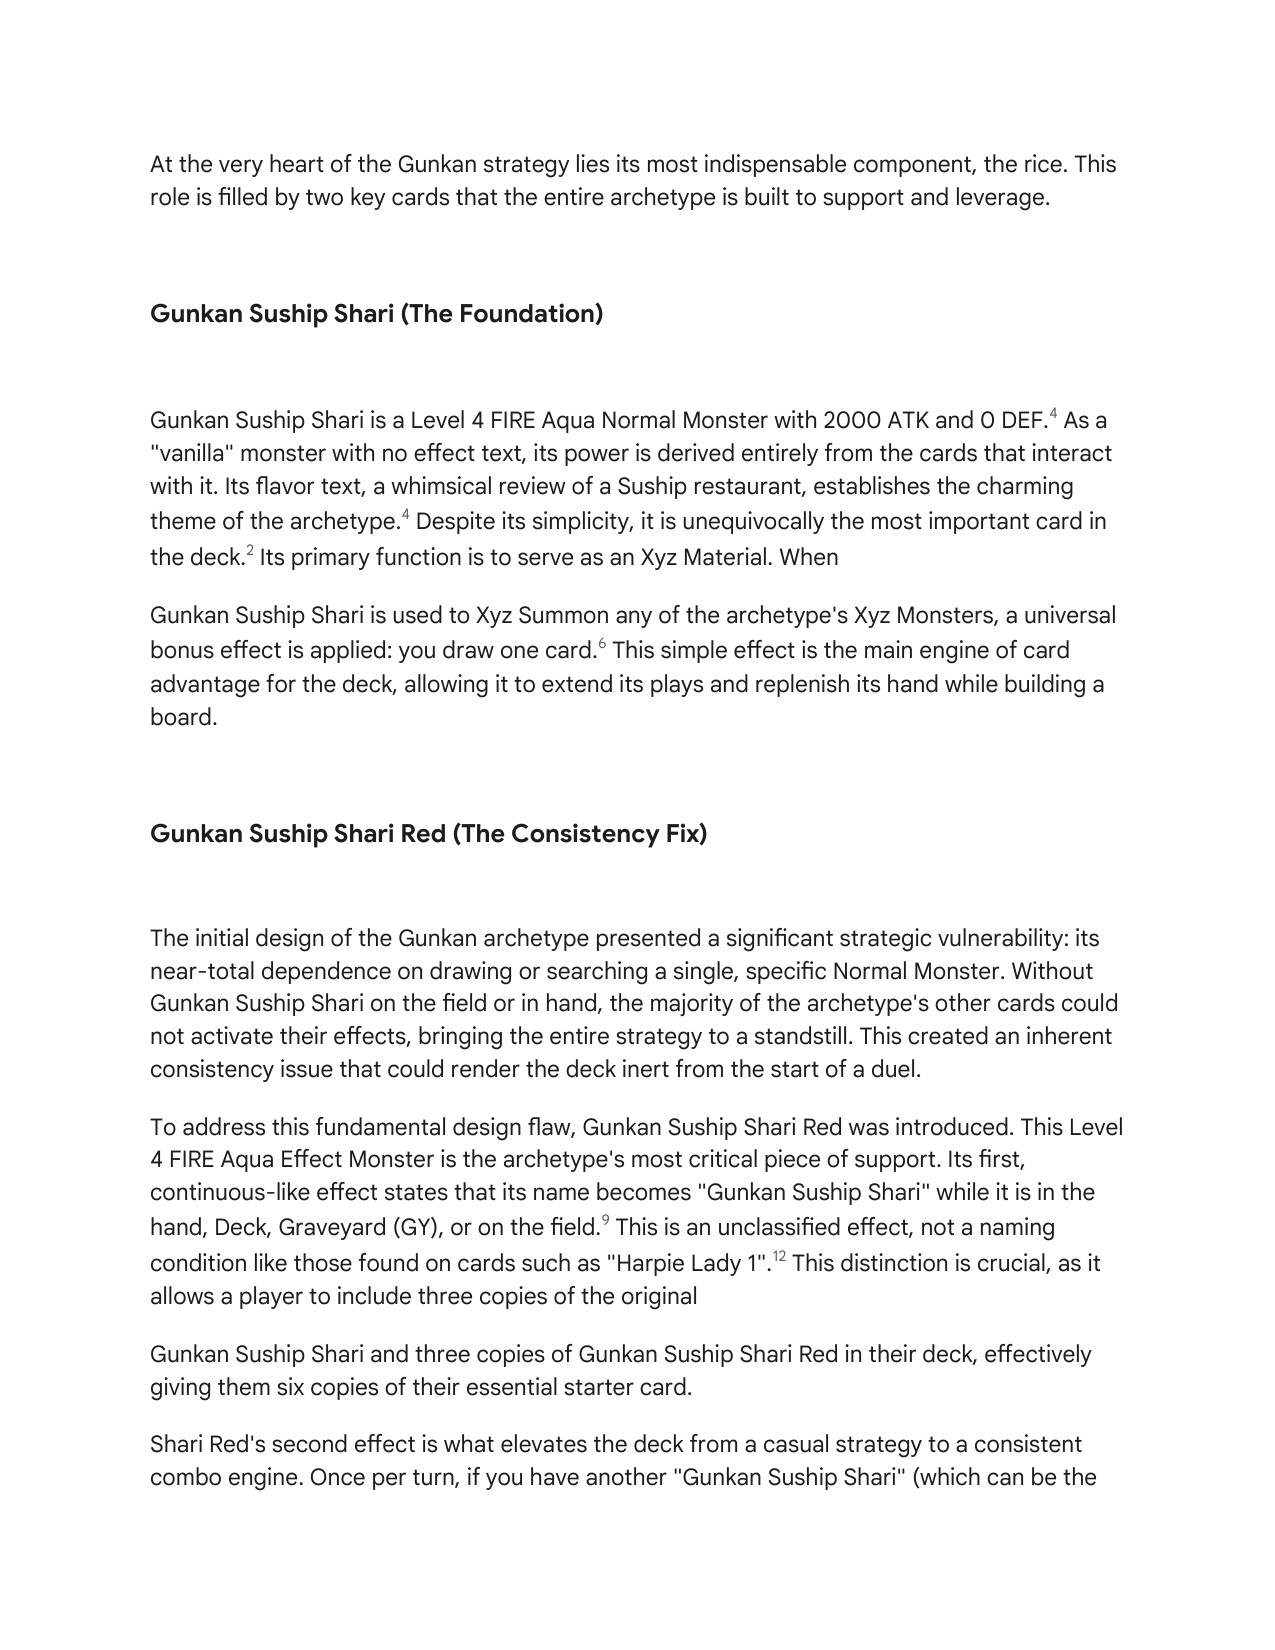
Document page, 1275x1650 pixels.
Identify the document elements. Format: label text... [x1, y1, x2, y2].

text Gunkan Suship Shari and three copies of Gunkan Suship Shari Red in their deck, effectively giving them six copies of their essential starter card. [150, 1340, 1125, 1401]
text To address this fundamental design flaw, Gunkan Suship Shari Red was introduced. This Level 4 FIRE Aqua Effect Monster is the archetype's most critical piece of support. Its first, continuous-like effect states that its name becomes "Gunkan Suship Shari" while it is in the hand, Deck, Graveyard (GY), or on the field.9 This is an unclassified effect, not a naming condition like those found on cards such as "Harpie Lady 1".12 This distinction is crucial, as it allows a player to include three copies of the original [150, 1113, 1125, 1311]
text Gunkan Suship Shari is used to Xyz Summon any of the archetype's Xyz Monsters, a universal bonus effect is applied: you draw one card.6 This simple effect is the main engine of card advantage for the deck, allowing it to extend its plays and replenish its hand while building a board. [150, 602, 1125, 732]
text Gunkan Suship Shari is a Level 4 FIRE Aqua Normal Monster with 2000 ATK and 0 DEF.4 As a "vanilla" monster with no effect text, its power is derived entirely from the cards that interact with it. Its flavor text, a whimsical review of a Suship restaurant, establishes the charming theme of the archetype.4 Despite its simplicity, it is unequivocally the most important card in the deck.2 Its primary function is to serve as an Xyz Material. When [150, 404, 1125, 572]
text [150, 1430, 1125, 1492]
subtitle Gunkan Suship Shari Red (The Consistency Fix) [150, 818, 1125, 849]
text At the very heart of the Gunkan strategy lies its most indispensable component, the rice. This role is filled by two key cards that the entire archetype is built to support and leverage. [150, 150, 1125, 211]
subtitle Gunkan Suship Shari (The Foundation) [150, 298, 1125, 329]
text The initial design of the Gunkan archetype presented a significant strategic vulnerability: its near-total dependence on drawing or searching a single, specific Normal Monster. Without Gunkan Suship Shari on the field or in hand, the majority of the archetype's other cards could not activate their effects, bringing the entire strategy to a standstill. This created an inherent consistency issue that could render the deck inert from the start of a duel. [150, 924, 1125, 1084]
